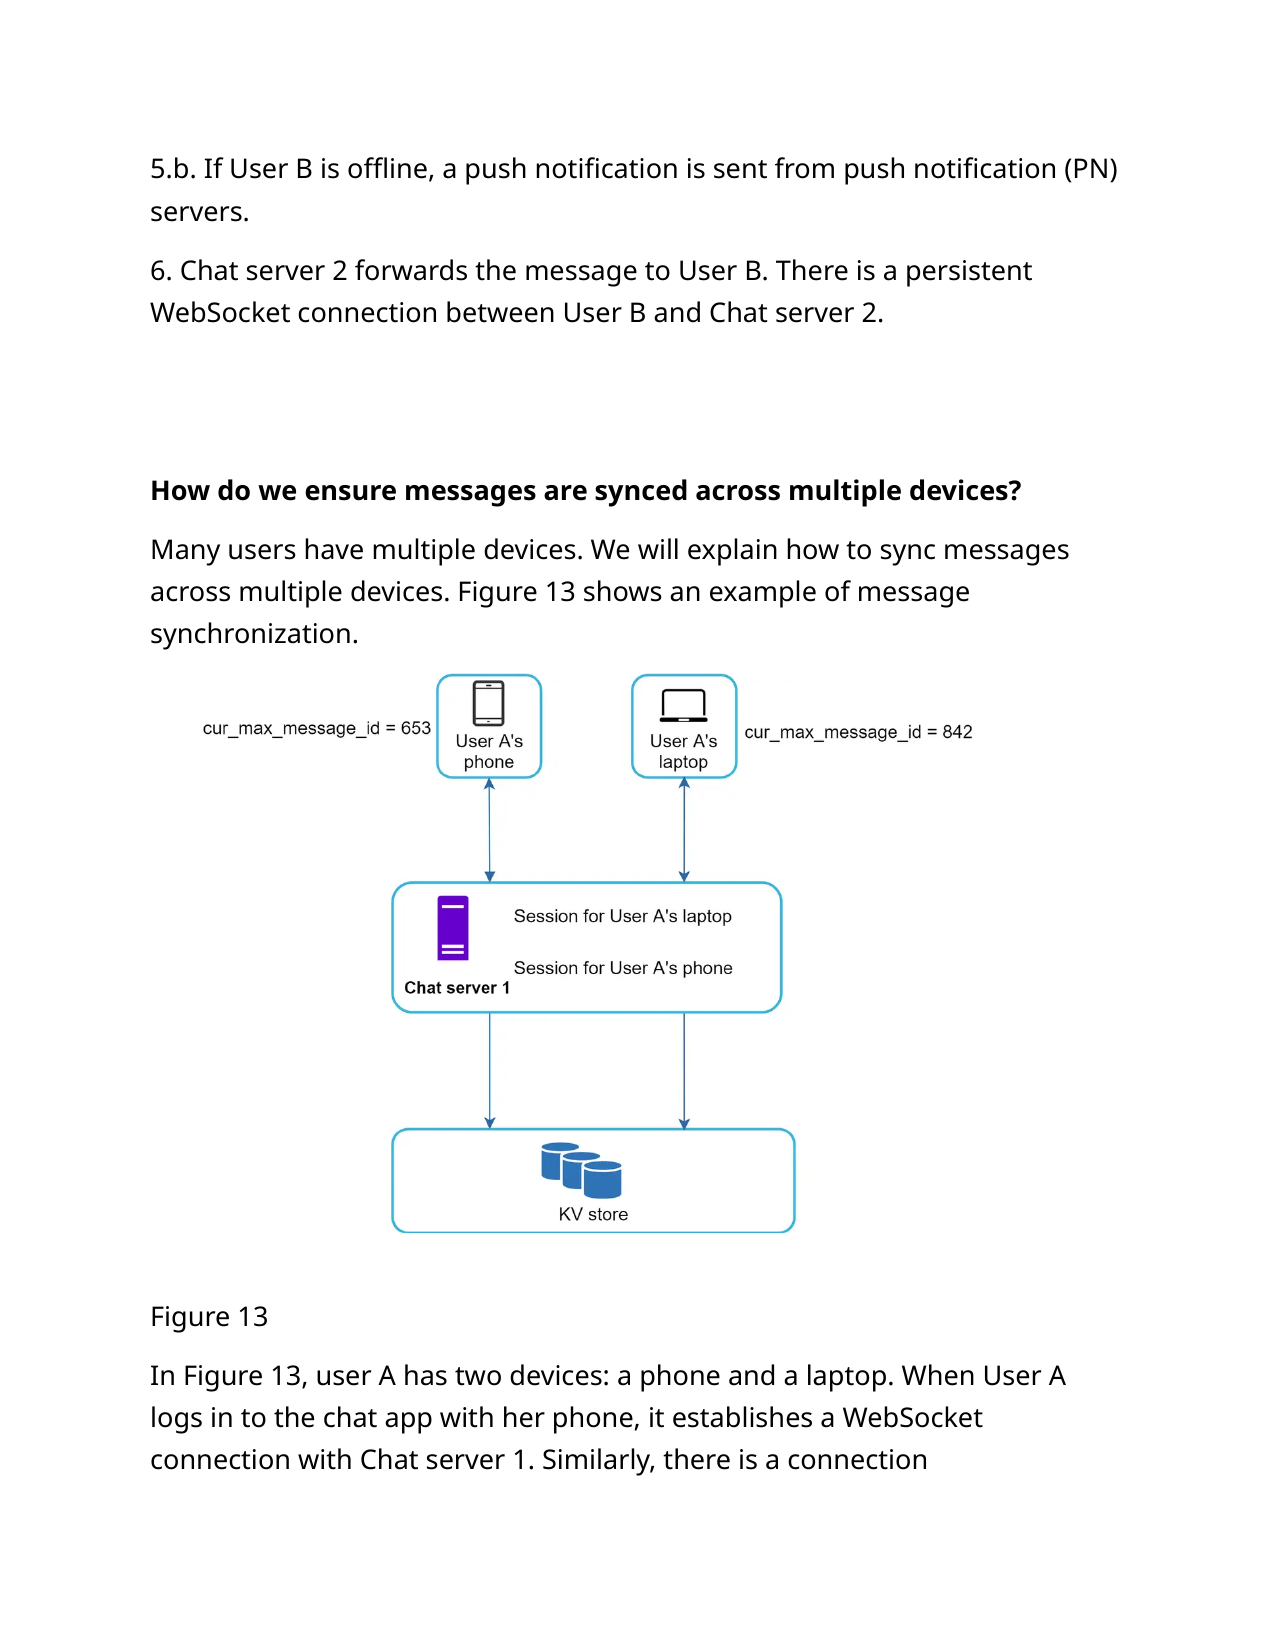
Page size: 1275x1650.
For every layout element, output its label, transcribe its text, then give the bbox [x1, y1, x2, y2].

text How do we ensure messages are synced across multiple devices? [150, 471, 1125, 508]
text 5.b. If User B is offline, a push notification is sent from push notification (PN) servers. [150, 150, 1125, 229]
text 6. Chat server 2 forwards the message to User B. There is a persistent WebSocket connection between User B and Chat server 2. [150, 251, 1125, 331]
picture [200, 673, 989, 1233]
text Figure 13 [150, 1254, 1125, 1334]
text Many users have multiple devices. We will explain how to sync messages across multiple devices. Figure 13 shows an example of message synchronization. [150, 530, 1125, 652]
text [150, 1356, 1125, 1478]
